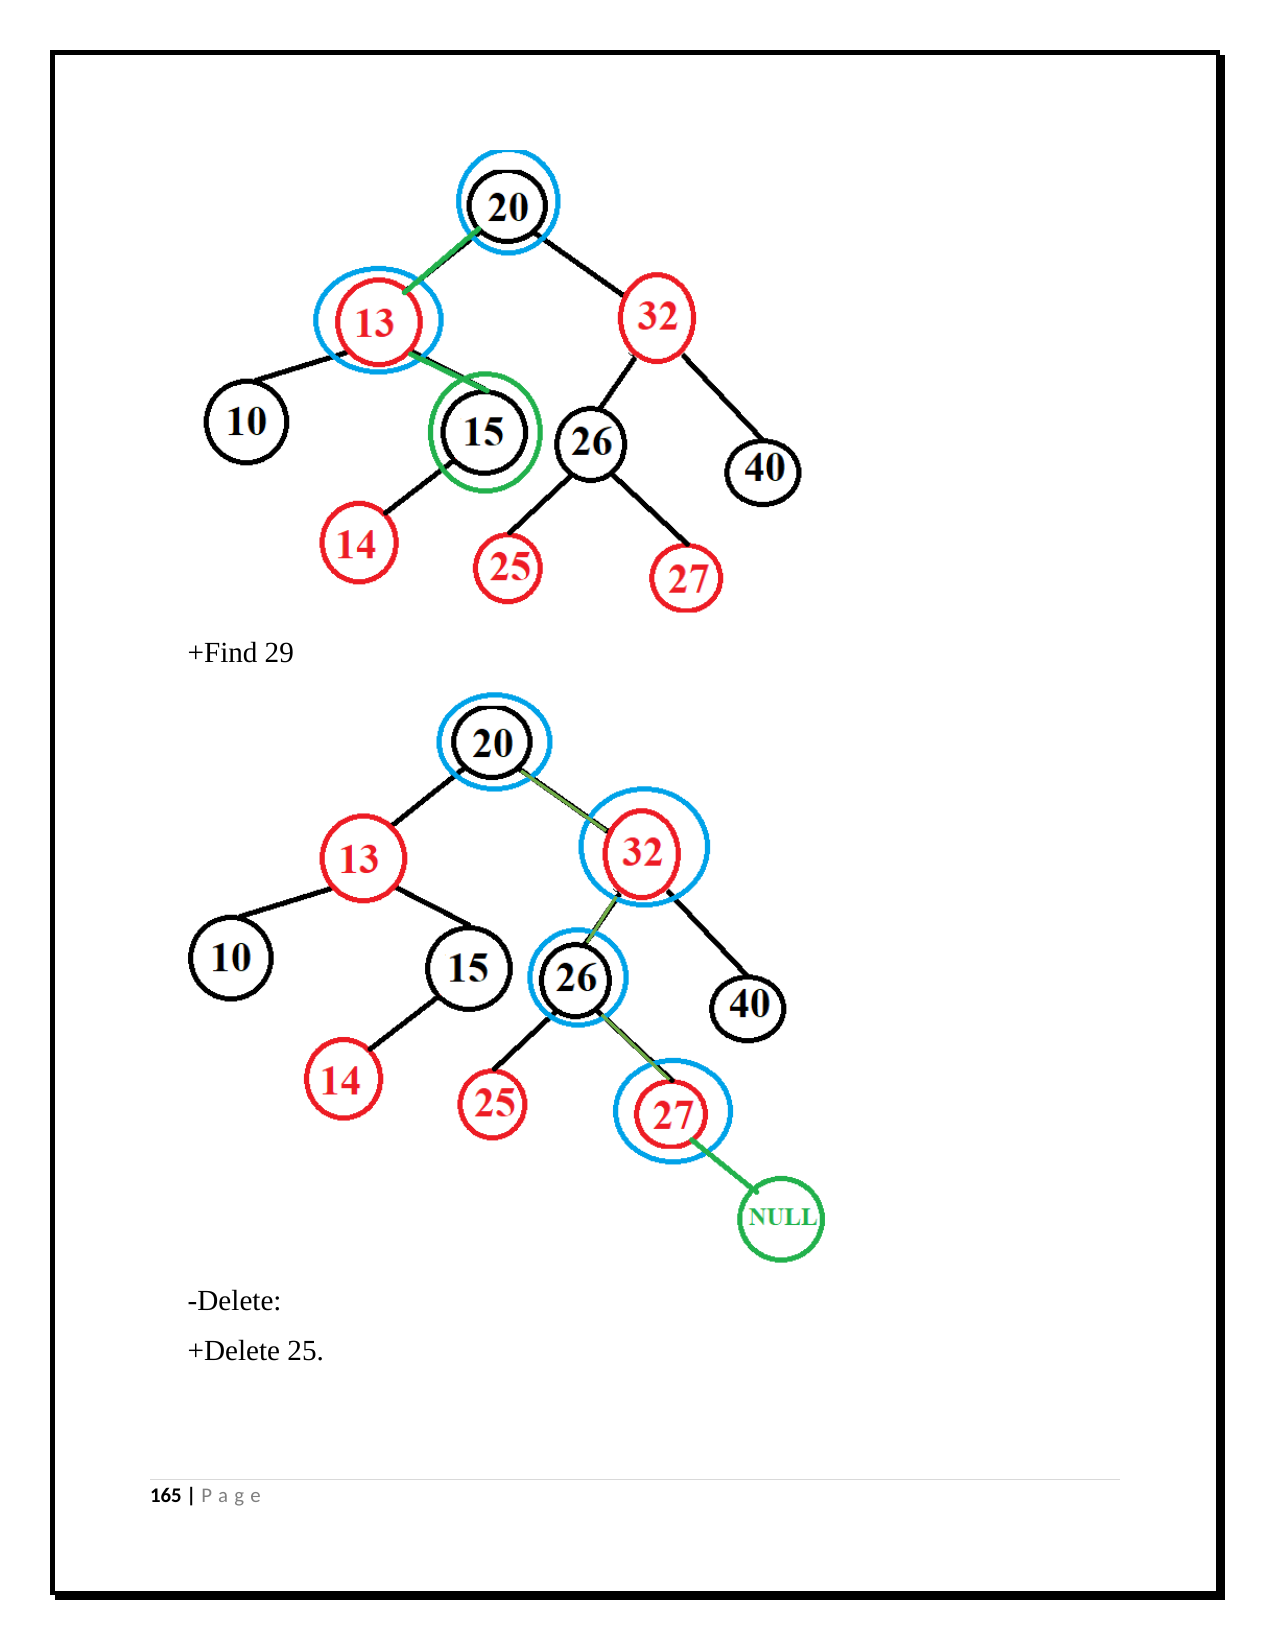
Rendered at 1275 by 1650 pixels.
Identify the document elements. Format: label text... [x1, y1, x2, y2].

text +Delete 25. [187, 1333, 1120, 1367]
text -Delete: [187, 1283, 1120, 1317]
picture [187, 150, 886, 623]
picture [187, 686, 848, 1271]
text +Find 29 [187, 636, 1120, 669]
